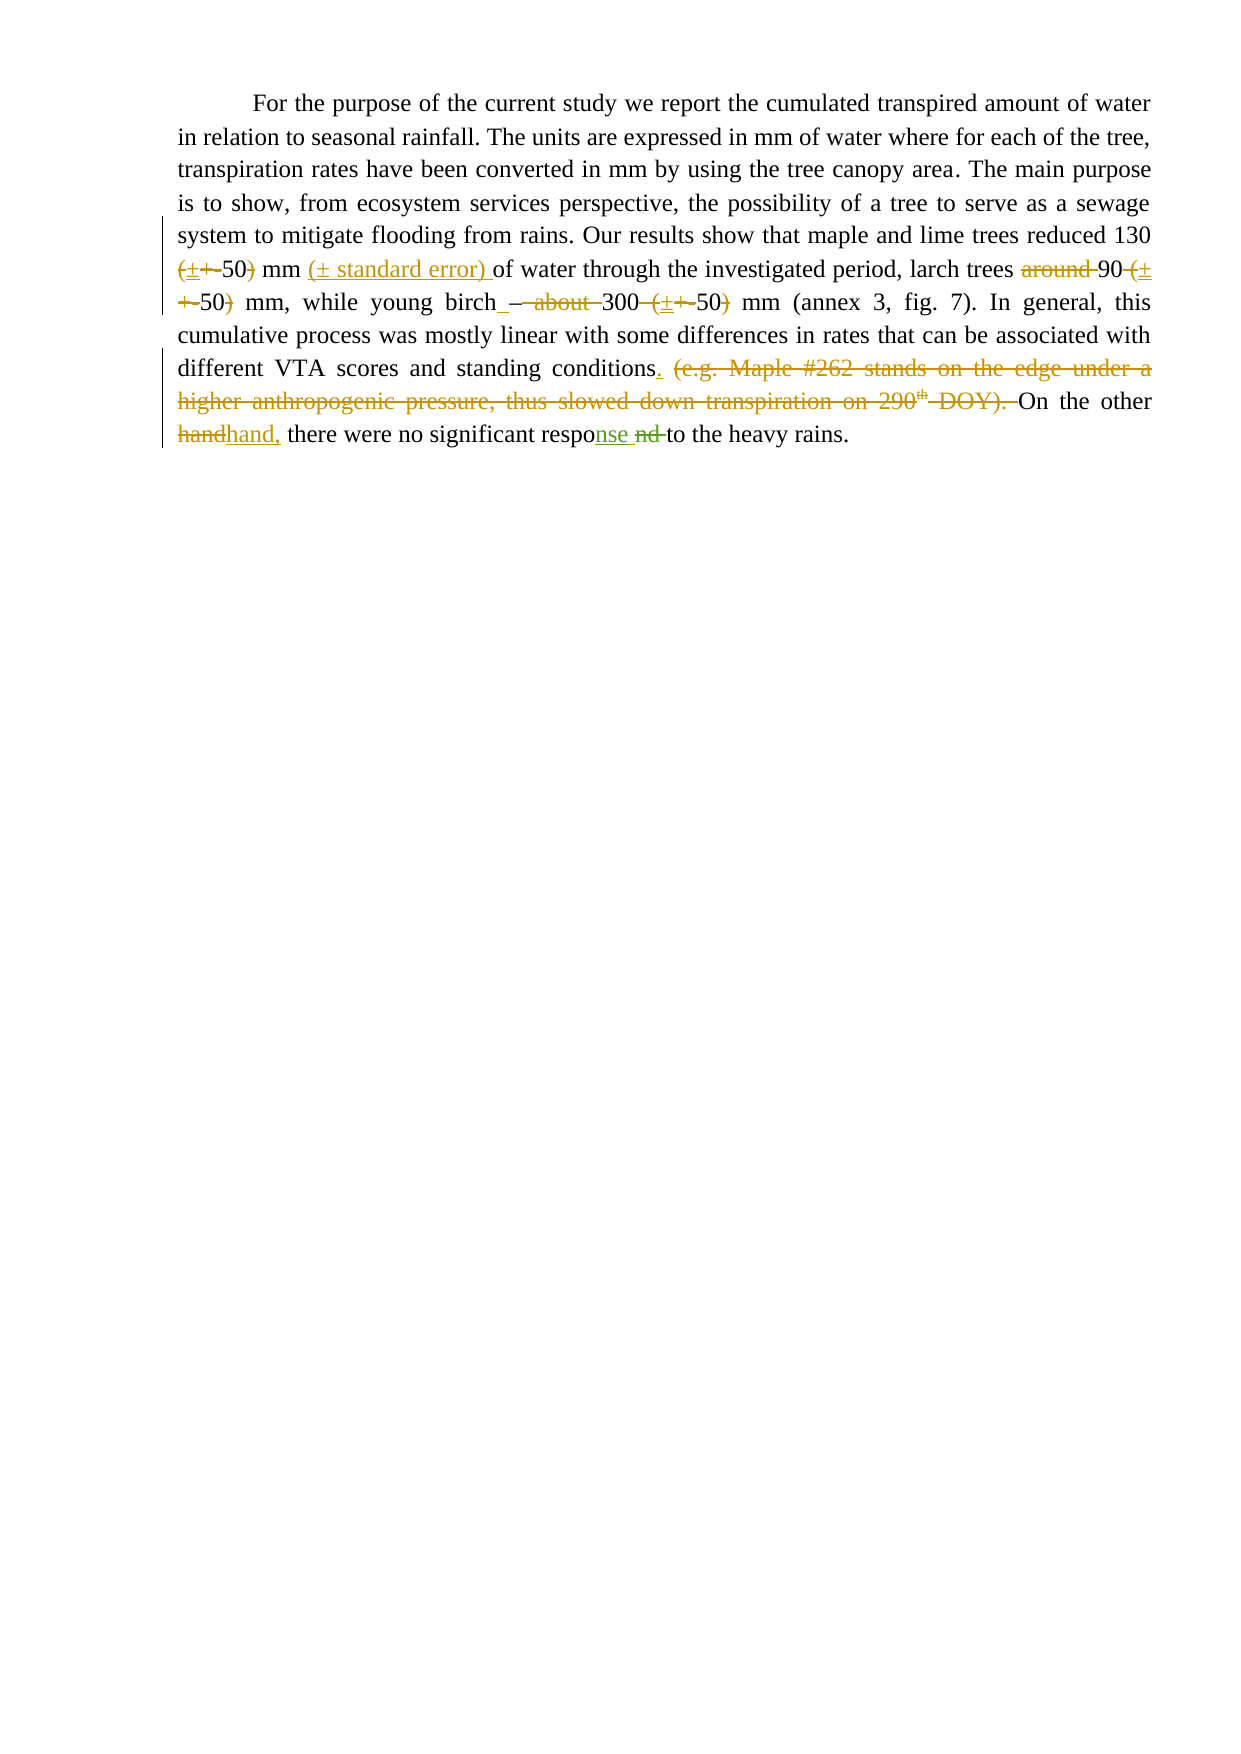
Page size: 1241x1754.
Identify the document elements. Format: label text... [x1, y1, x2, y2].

text For the purpose of the current study we report the cumulated transpired amount of water in relation to seasonal rainfall. The units are expressed in mm of water where for each of the tree, transpiration rates have been converted in mm by using the tree canopy area. The main purpose is to show, from ecosystem services perspective, the possibility of a tree to serve as a sewage system to mitigate flooding from rains. Our results show that maple and lime trees reduced 130 50 mm of water through the investigated period, larch trees 9050 mm, while young birch–30050 mm (annex 3, fig. 7). In general, this cumulative process was mostly linear with some differences in rates that can be associated with different VTA scores and standing conditions On the other there were no significant respoto the heavy rains. [177, 88, 1152, 447]
